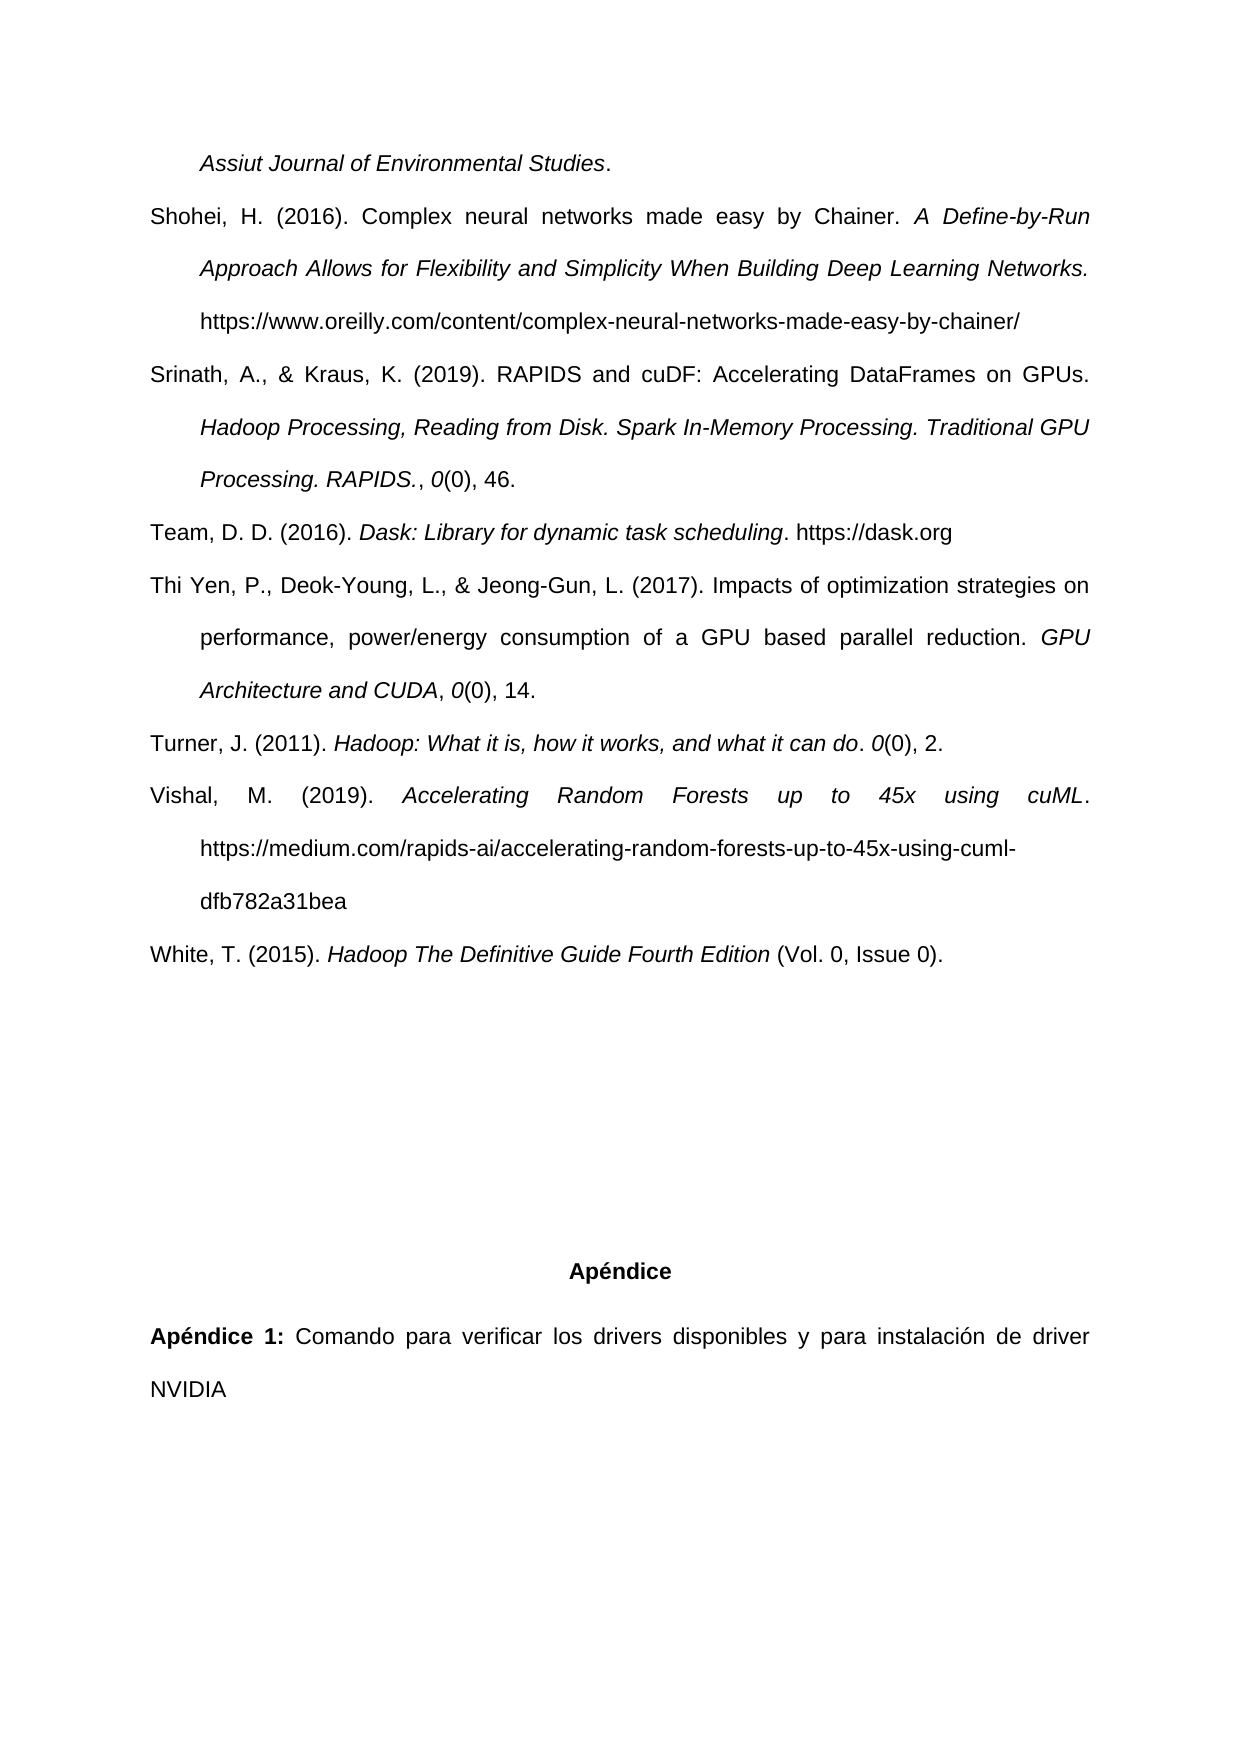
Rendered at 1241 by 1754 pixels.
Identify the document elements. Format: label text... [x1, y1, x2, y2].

text Vishal, M. (2019). Accelerating Random Forests up to 45x using cuML. https://medium.com/rapids-ai/accelerating-random-forests-up-to-45x-using-cuml-dfb782a31bea [150, 782, 1090, 914]
text Thi Yen, P., Deok-Young, L., & Jeong-Gun, L. (2017). Impacts of optimization strategies on performance, power/energy consumption of a GPU based parallel reduction. GPU Architecture and CUDA, 0(0), 14. [150, 572, 1090, 703]
text Turner, J. (2011). Hadoop: What it is, how it works, and what it can do. 0(0), 2. [150, 730, 1090, 756]
text White, T. (2015). Hadoop The Definitive Guide Fourth Edition (Vol. 0, Issue 0). [150, 941, 1090, 967]
subtitle Apéndice [150, 1258, 1090, 1284]
text Apéndice 1: Comando para verificar los drivers disponibles y para instalación de driver NVIDIA [150, 1323, 1090, 1402]
text Srinath, A., & Kraus, K. (2019). RAPIDS and cuDF: Accelerating DataFrames on GPUs. Hadoop Processing, Reading from Disk. Spark In-Memory Processing. Traditional GPU Processing. RAPIDS., 0(0), 46. [150, 361, 1090, 493]
text Team, D. D. (2016). Dask: Library for dynamic task scheduling. https://dask.org [150, 519, 1090, 545]
text Shohei, H. (2016). Complex neural networks made easy by Chainer. A Define-by-Run Approach Allows for Flexibility and Simplicity When Building Deep Learning Networks. https://www.oreilly.com/content/complex-neural-networks-made-easy-by-chainer/ [150, 203, 1090, 334]
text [150, 150, 1090, 176]
